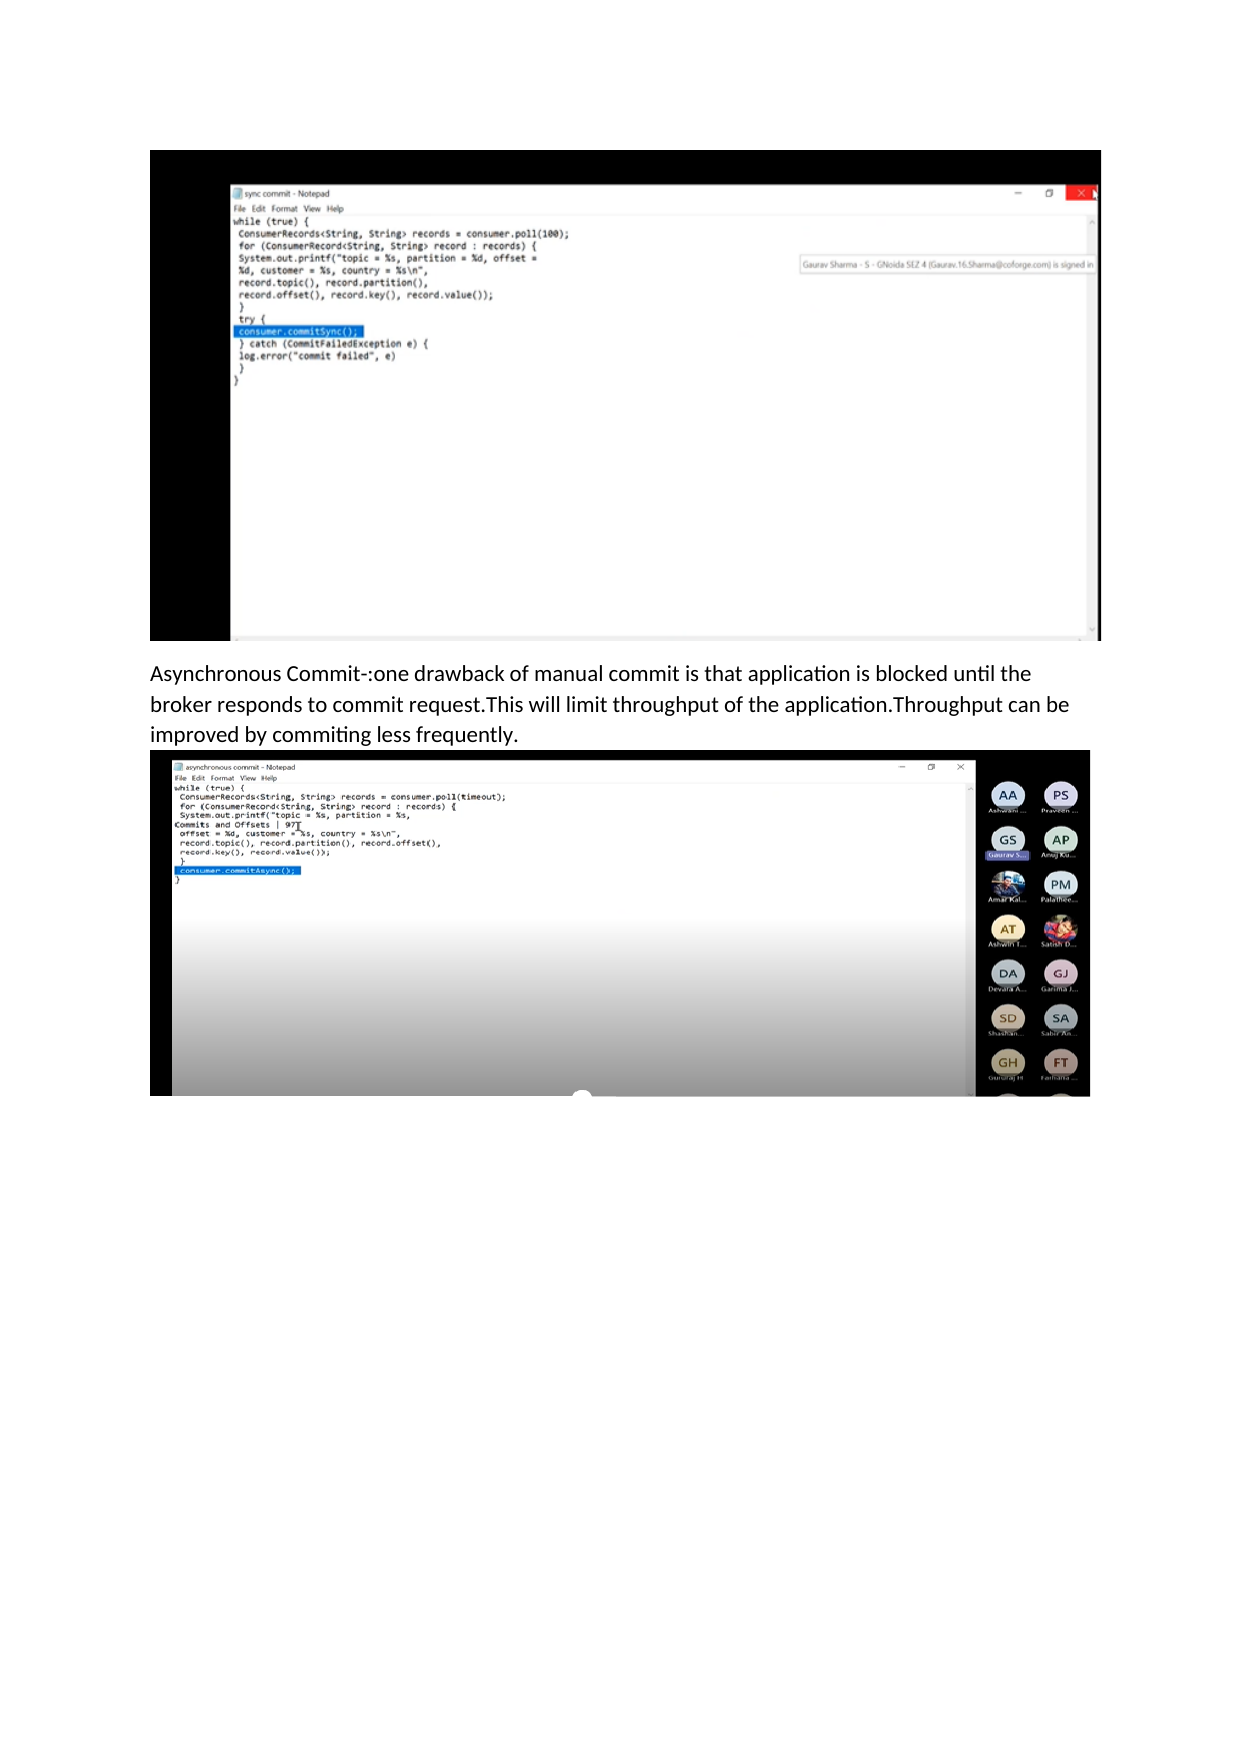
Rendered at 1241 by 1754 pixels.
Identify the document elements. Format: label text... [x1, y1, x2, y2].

picture [150, 750, 1091, 1097]
picture [150, 150, 1102, 641]
text Asynchronous Commit-:one drawback of manual commit is that application is blocked until the broker responds to commit request.This will limit throughput of the application.Throughput can be improved by commiting less frequently. [150, 659, 1090, 750]
